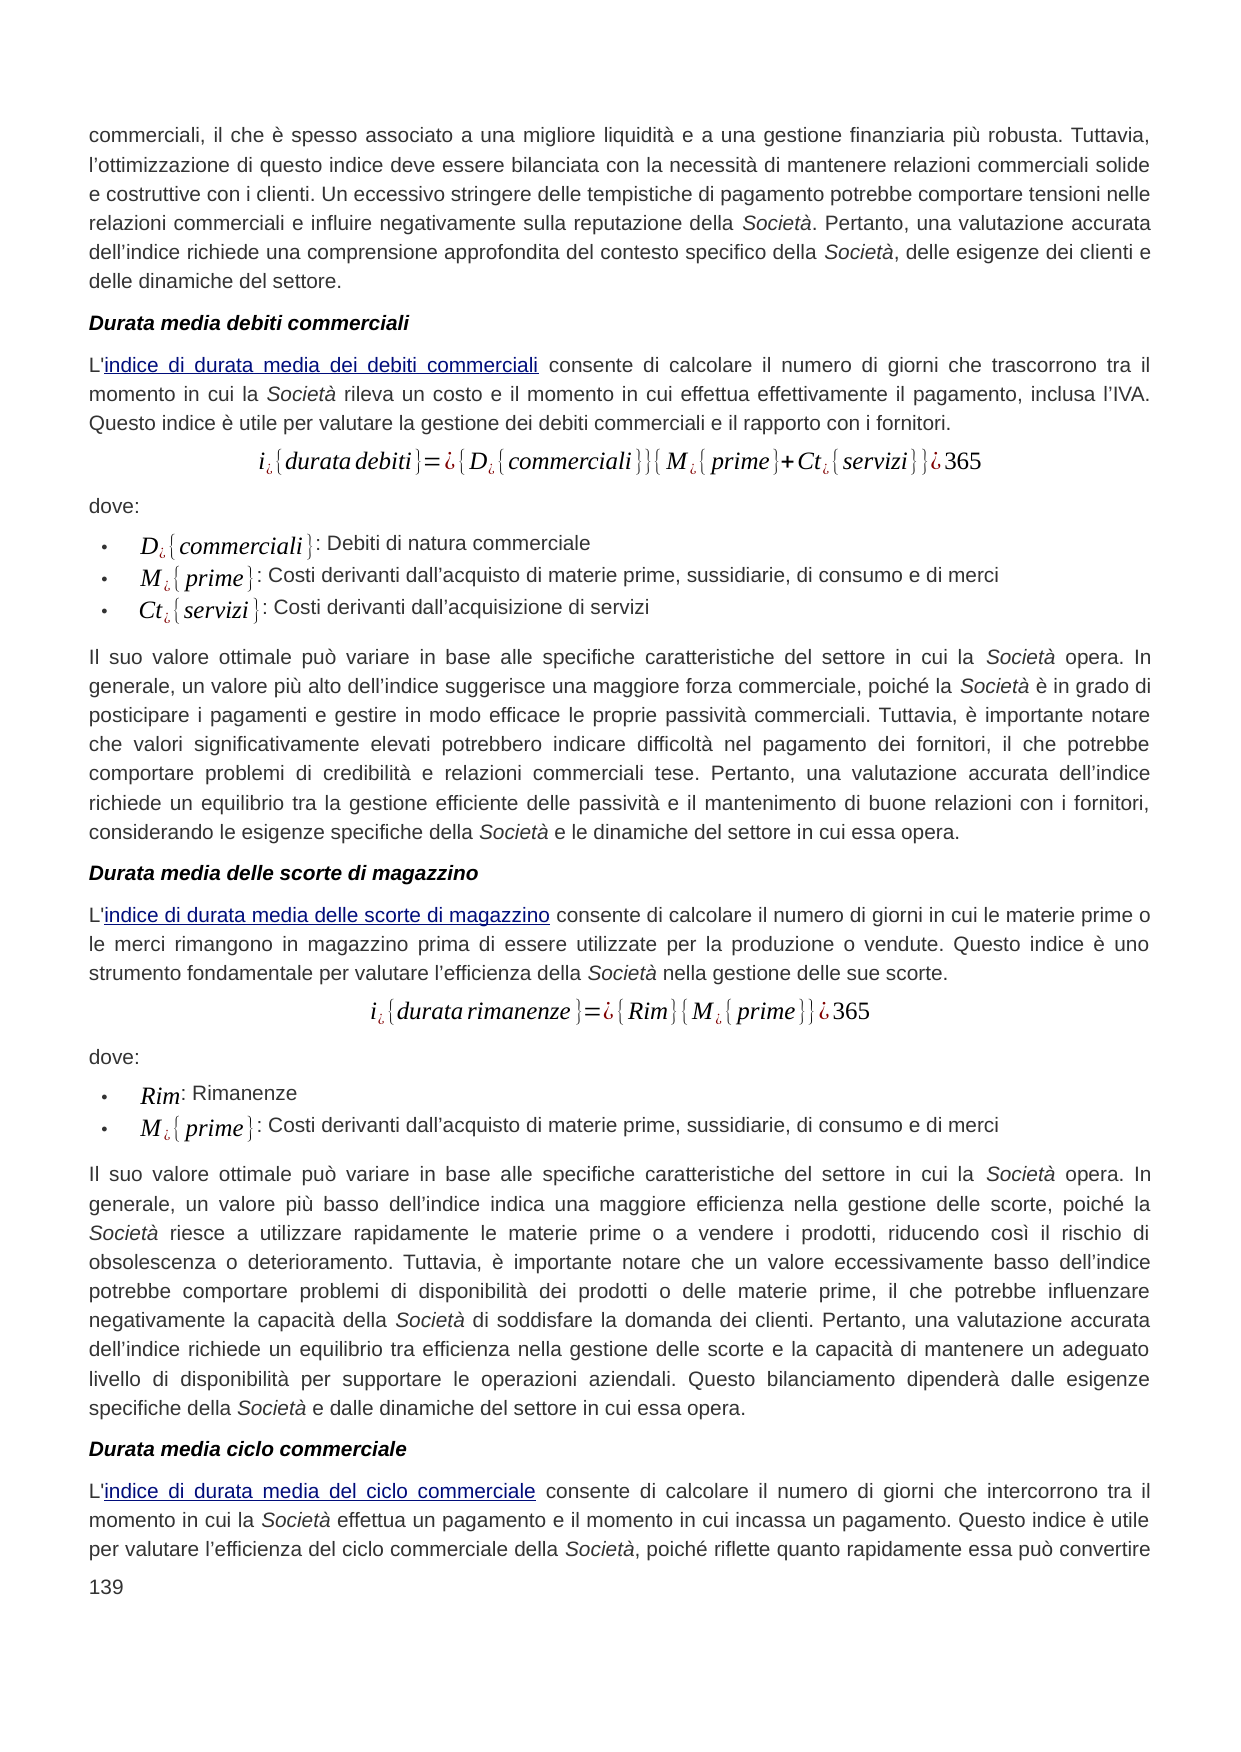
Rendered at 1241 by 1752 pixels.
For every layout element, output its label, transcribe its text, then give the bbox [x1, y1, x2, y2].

text Il suo valore ottimale può variare in base alle specifiche caratteristiche del settore in cui la Società opera. In generale, un valore più alto dell’indice suggerisce una maggiore forza commerciale, poiché la Società è in grado di posticipare i pagamenti e gestire in modo efficace le proprie passività commerciali. Tuttavia, è importante notare che valori significativamente elevati potrebbero indicare difficoltà nel pagamento dei fornitori, il che potrebbe comportare problemi di credibilità e relazioni commerciali tese. Pertanto, una valutazione accurata dell’indice richiede un equilibrio tra la gestione efficiente delle passività e il mantenimento di buone relazioni con i fornitori, considerando le esigenze specifiche della Società e le dinamiche del settore in cui essa opera. [89, 639, 1152, 843]
text L'indice di durata media delle scorte di magazzino consente di calcolare il numero di giorni in cui le materie prime o le merci rimangono in magazzino prima di essere utilizzate per la produzione o vendute. Questo indice è uno strumento fondamentale per valutare l’efficienza della Società nella gestione delle sue scorte. [89, 898, 1152, 985]
text Il suo valore ottimale può variare in base alle specifiche caratteristiche del settore in cui la Società opera. In generale, un valore più basso dell’indice indica una maggiore efficienza nella gestione delle scorte, poiché la Società riesce a utilizzare rapidamente le materie prime o a vendere i prodotti, riducendo così il rischio di obsolescenza o deterioramento. Tuttavia, è importante notare che un valore eccessivamente basso dell’indice potrebbe comportare problemi di disponibilità dei prodotti o delle materie prime, il che potrebbe influenzare negativamente la capacità della Società di soddisfare la domanda dei clienti. Pertanto, una valutazione accurata dell’indice richiede un equilibrio tra efficienza nella gestione delle scorte e la capacità di mantenere un adeguato livello di disponibilità per supportare le operazioni aziendali. Questo bilanciamento dipenderà dalle esigenze specifiche della Società e dalle dinamiche del settore in cui essa opera. [89, 1157, 1152, 1419]
subtitle Durata media delle scorte di magazzino [89, 856, 1152, 885]
text dove: [89, 1039, 1152, 1068]
list : Debiti di natura commerciale [101, 531, 1152, 563]
subtitle Durata media ciclo commerciale [89, 1432, 1152, 1461]
list : Rimanenze [101, 1081, 1152, 1112]
text L'indice di durata media dei debiti commerciali consente di calcolare il numero di giorni che trascorrono tra il momento in cui la Società rileva un costo e il momento in cui effettua effettivamente il pagamento, inclusa l’IVA. Questo indice è utile per valutare la gestione dei debiti commerciali e il rapporto con i fornitori. [89, 347, 1152, 435]
list : Costi derivanti dall’acquisizione di servizi [101, 595, 1152, 627]
list : Costi derivanti dall’acquisto di materie prime, sussidiarie, di consumo e di merci [101, 563, 1152, 595]
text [89, 1474, 1152, 1561]
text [89, 118, 1152, 293]
text dove: [89, 489, 1152, 518]
list : Costi derivanti dall’acquisto di materie prime, sussidiarie, di consumo e di merci [101, 1112, 1152, 1144]
subtitle Durata media debiti commerciali [89, 306, 1152, 335]
